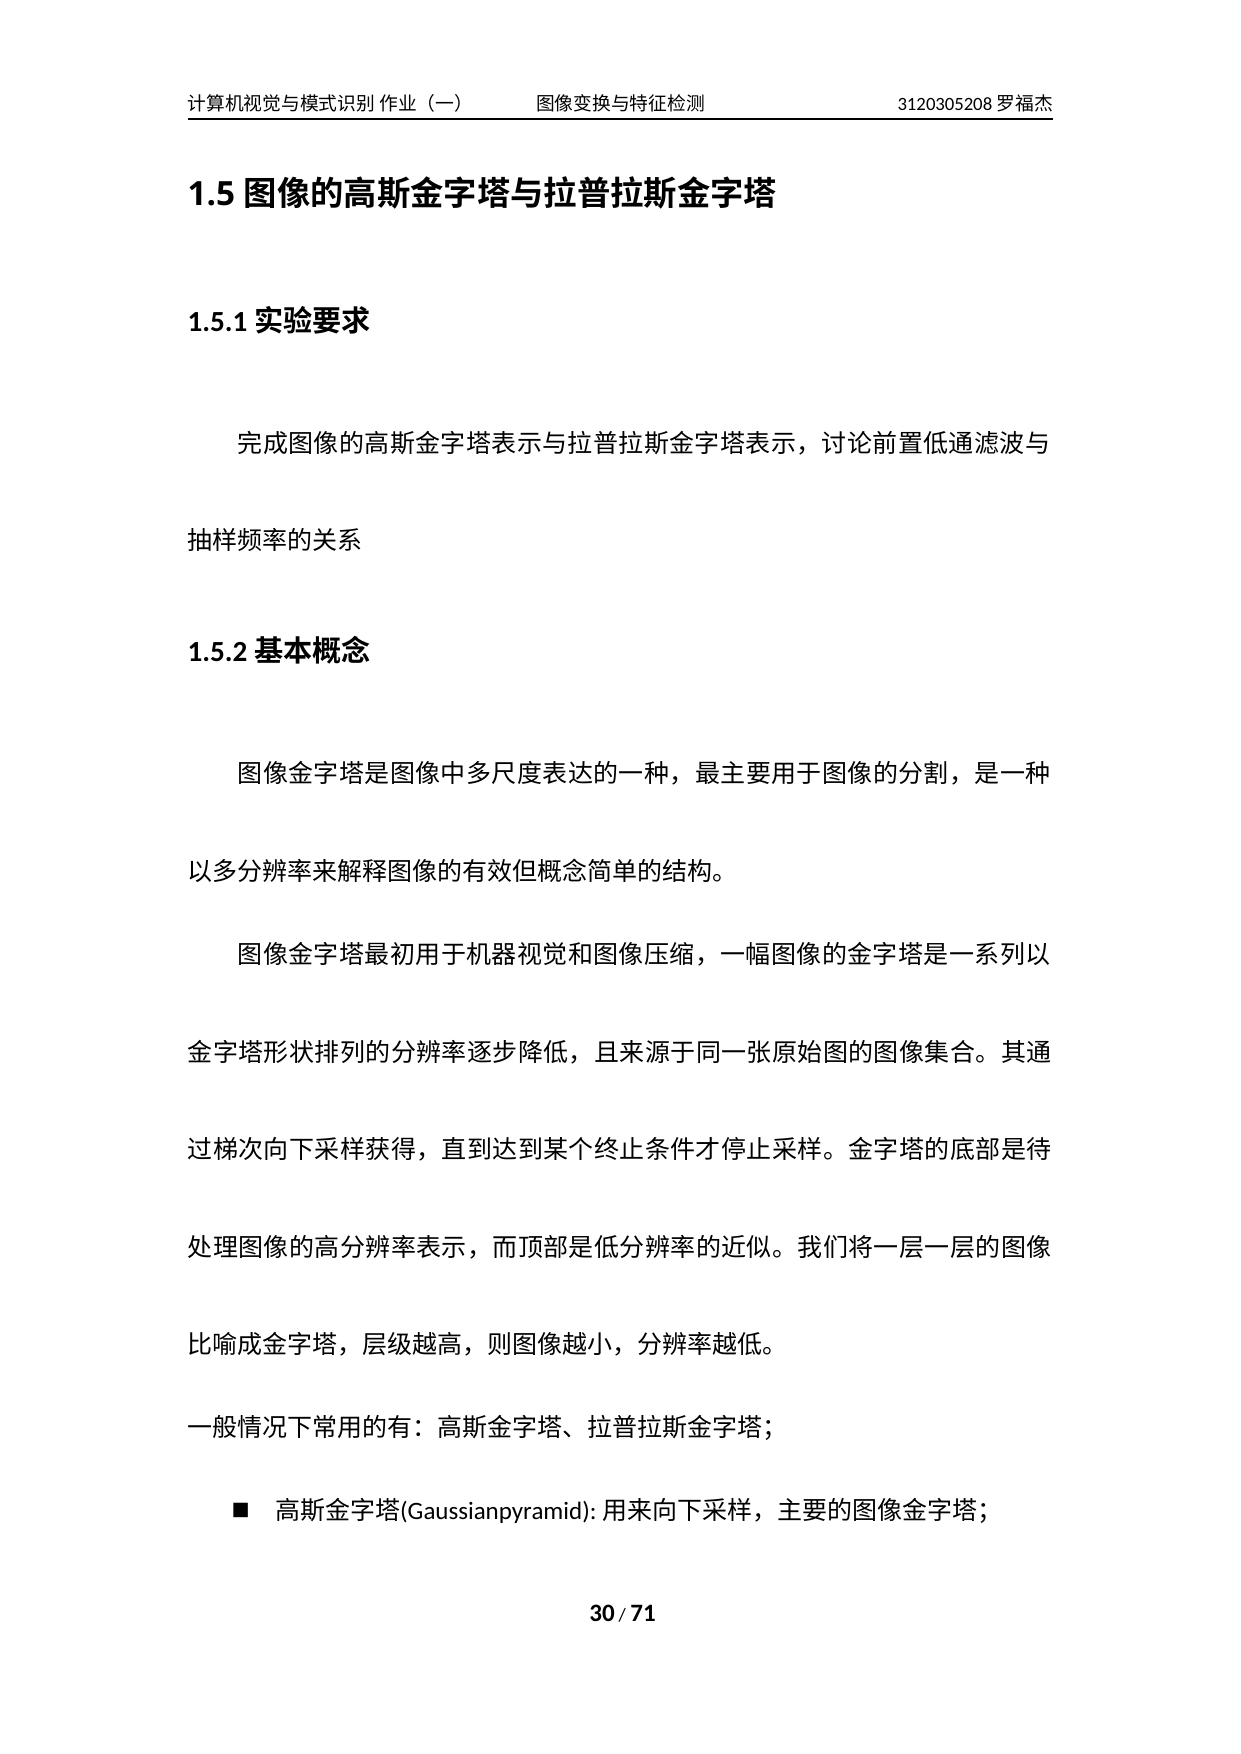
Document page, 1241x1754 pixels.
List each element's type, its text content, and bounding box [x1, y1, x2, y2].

subtitle 1.5.1 实验要求 [187, 286, 1053, 351]
text 完成图像的高斯金字塔表示与拉普拉斯金字塔表示，讨论前置低通滤波与抽样频率的关系 [187, 409, 1053, 571]
subtitle 1.5.2 基本概念 [187, 617, 1053, 682]
list 高斯金字塔(Gaussianpyramid): 用来向下采样，主要的图像金字塔； [231, 1476, 1053, 1541]
text 图像金字塔最初用于机器视觉和图像压缩，一幅图像的金字塔是一系列以金字塔形状排列的分辨率逐步降低，且来源于同一张原始图的图像集合。其通过梯次向下采样获得，直到达到某个终止条件才停止采样。金字塔的底部是待处理图像的高分辨率表示，而顶部是低分辨率的近似。我们将一层一层的图像比喻成金字塔，层级越高，则图像越小，分辨率越低。 [187, 920, 1053, 1375]
text 一般情况下常用的有：高斯金字塔、拉普拉斯金字塔； [187, 1393, 1053, 1458]
text 图像金字塔是图像中多尺度表达的一种，最主要用于图像的分割，是一种以多分辨率来解释图像的有效但概念简单的结构。 [187, 739, 1053, 902]
subtitle 1.5 图像的高斯金字塔与拉普拉斯金字塔 [187, 158, 1053, 223]
